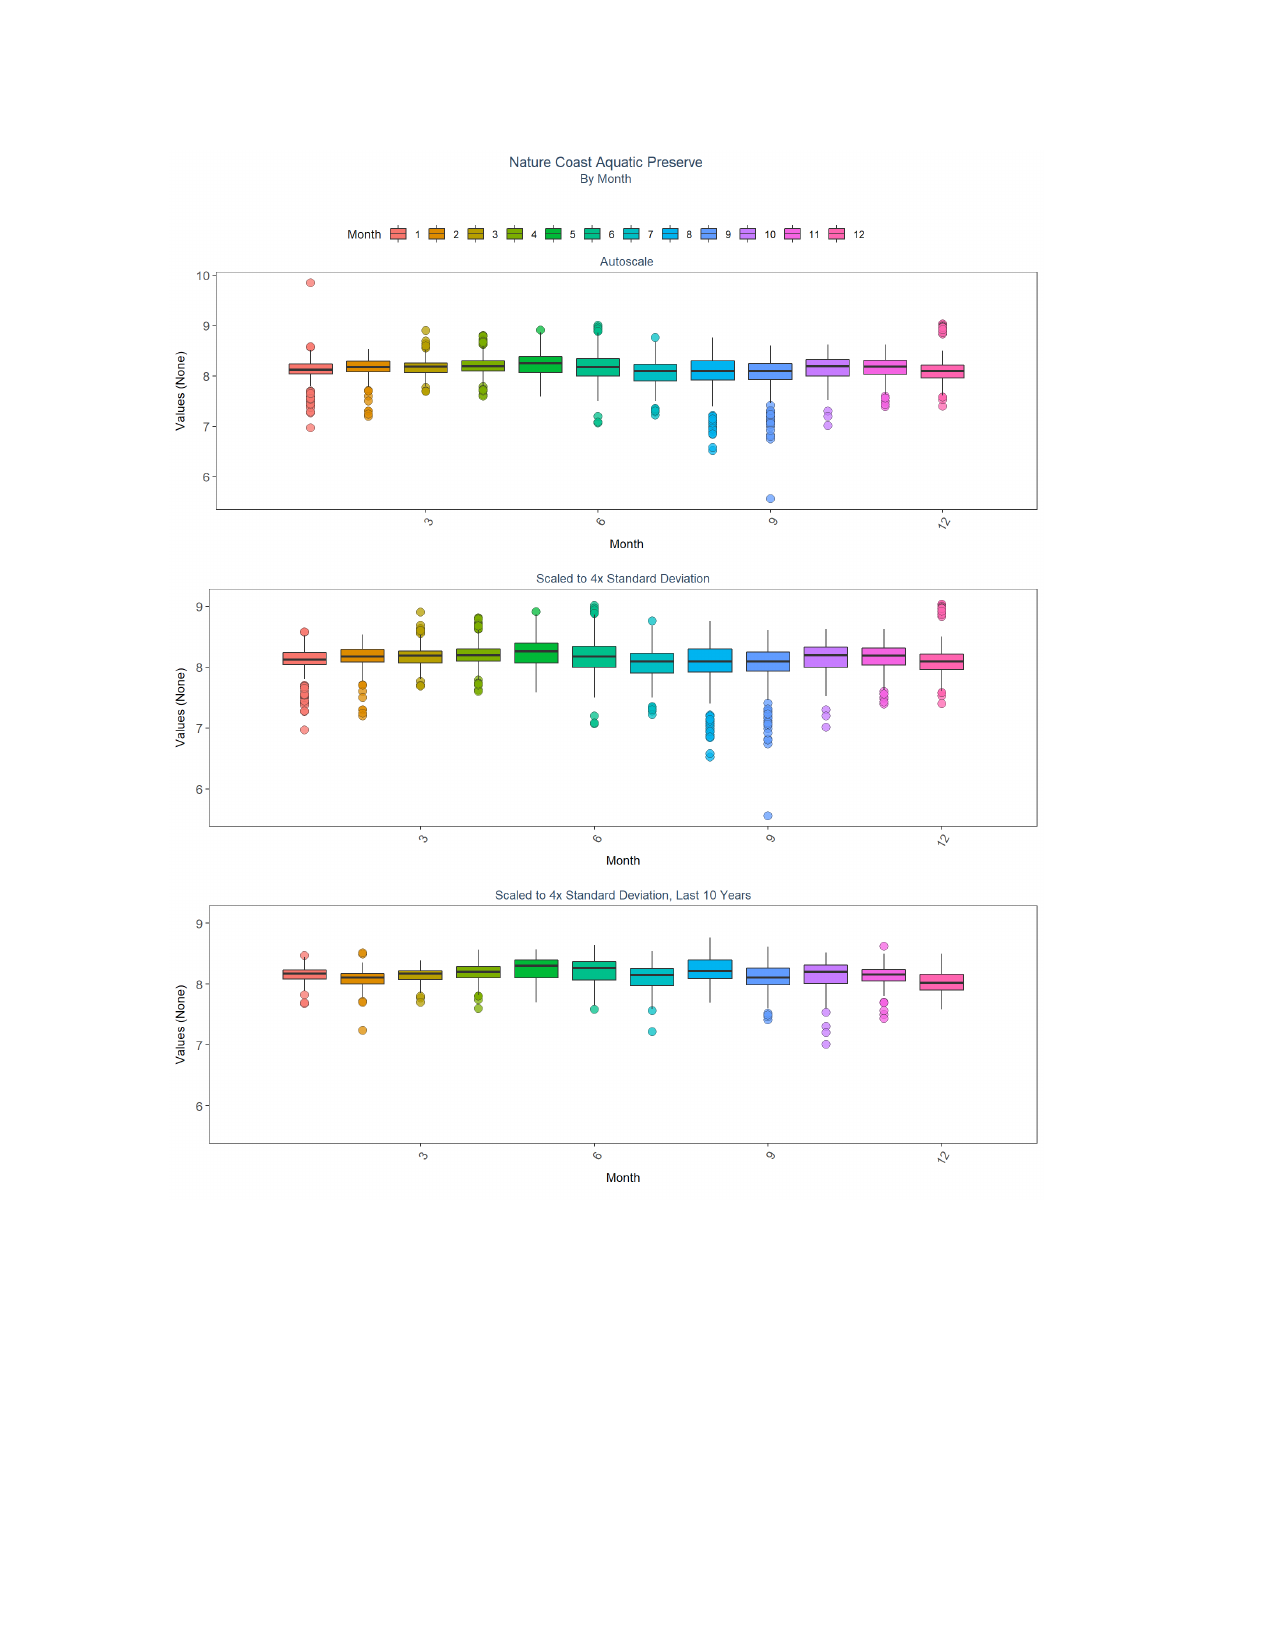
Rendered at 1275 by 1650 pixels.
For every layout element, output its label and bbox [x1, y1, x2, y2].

picture [168, 150, 1044, 1200]
